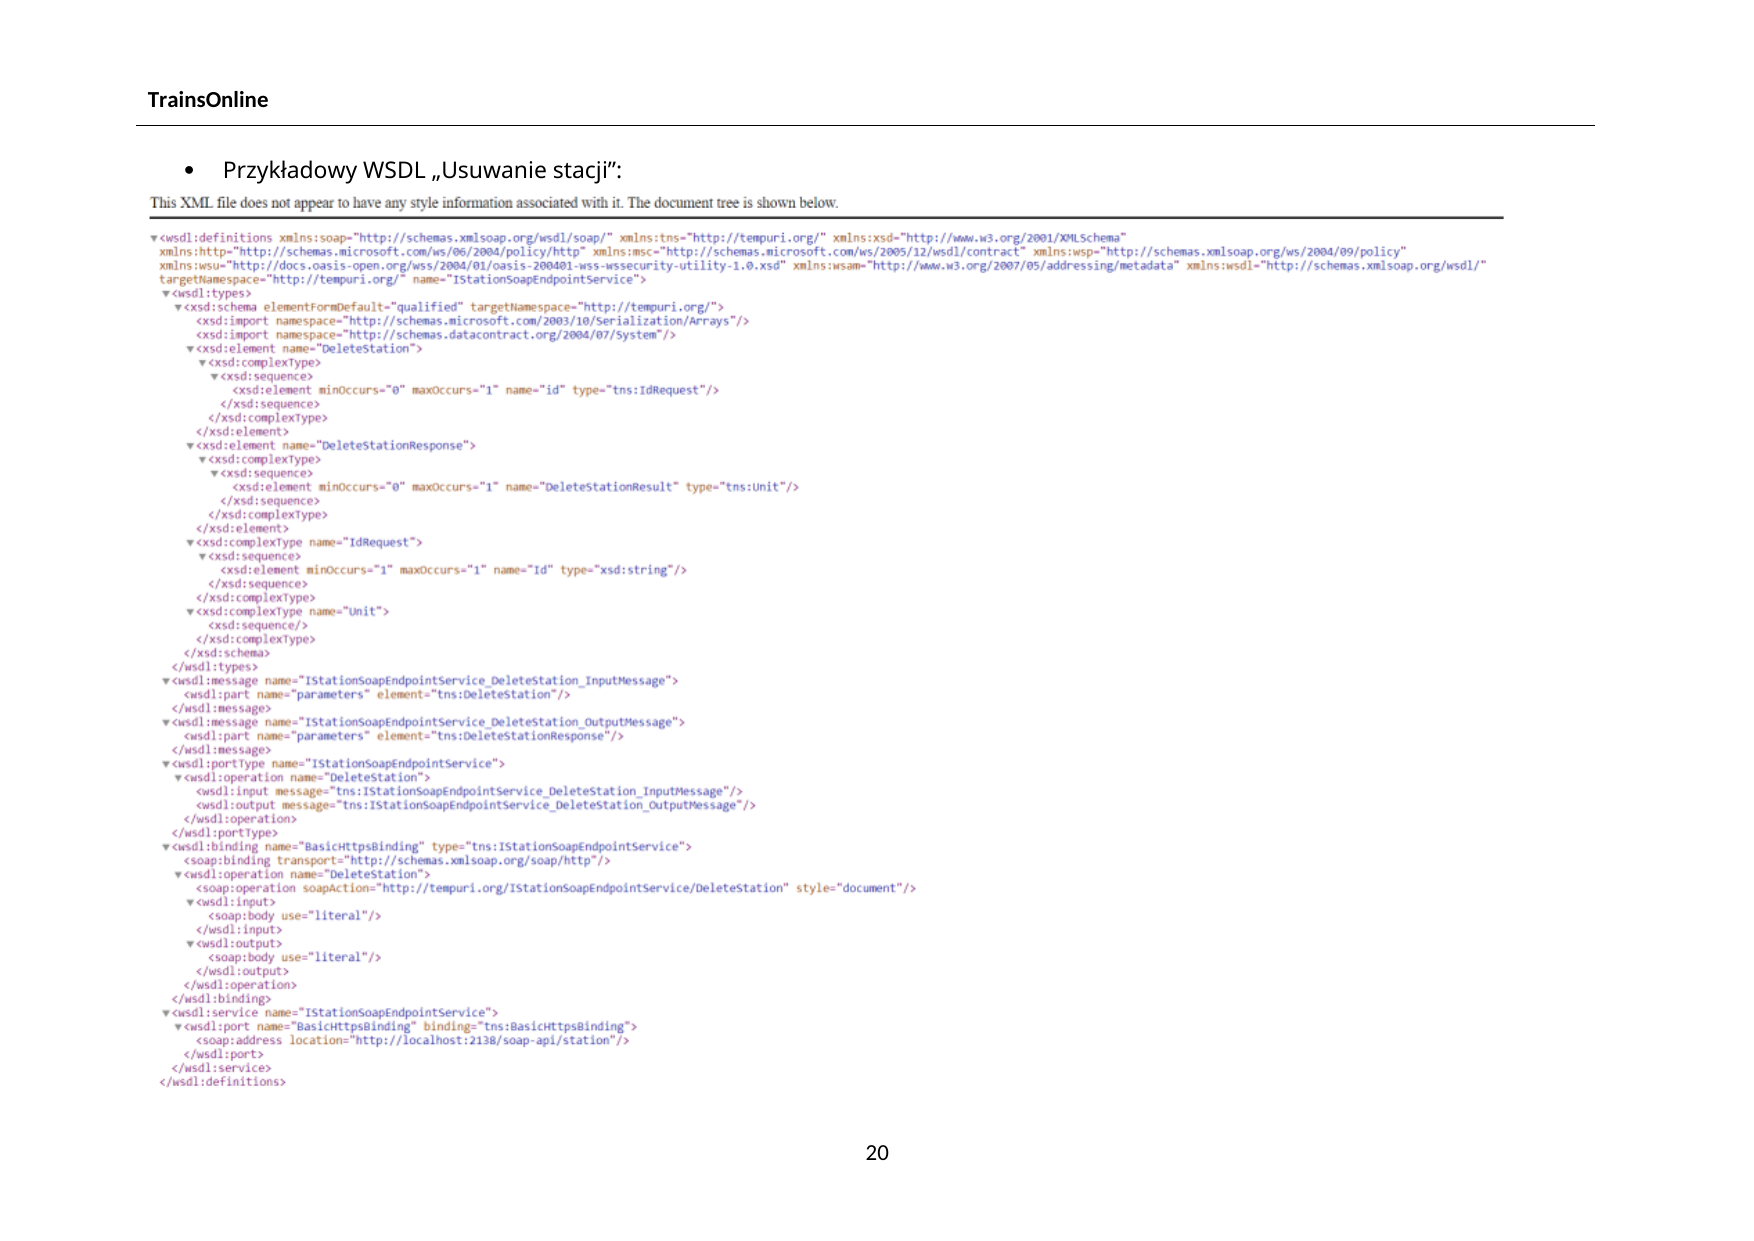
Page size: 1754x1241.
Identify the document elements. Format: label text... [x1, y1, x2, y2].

list Przykładowy WSDL „Usuwanie stacji”: [185, 154, 1606, 186]
picture [147, 190, 1504, 1122]
